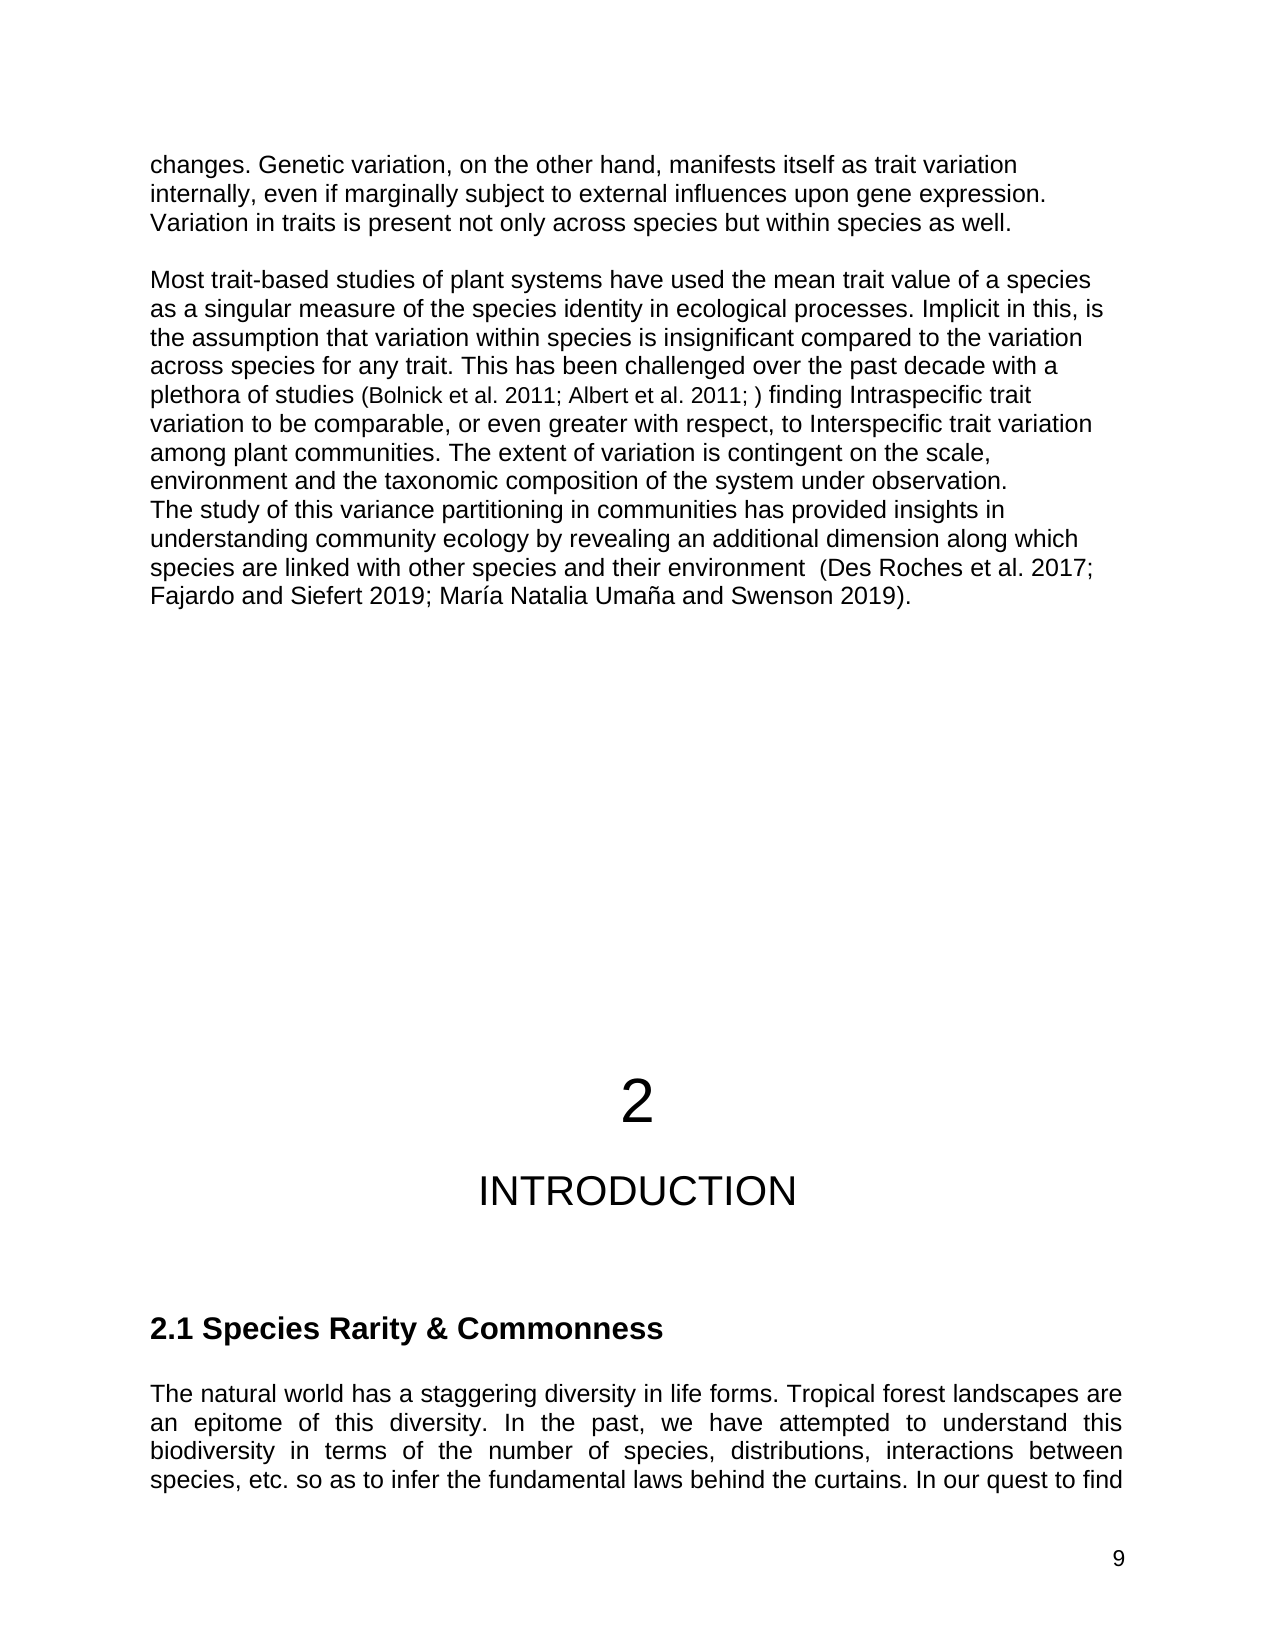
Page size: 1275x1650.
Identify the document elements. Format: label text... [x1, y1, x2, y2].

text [150, 150, 1125, 236]
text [150, 1346, 1125, 1494]
text 2.1 Species Rarity & Commonness [150, 1310, 1125, 1346]
text 2 [150, 1063, 1125, 1135]
text The study of this variance partitioning in communities has provided insights in understanding community ecology by revealing an additional dimension along which species are linked with other species and their environment (Des Roches et al. 2017; Fajardo and Siefert 2019; María Natalia Umaña and Swenson 2019). [150, 495, 1125, 636]
text Most trait-based studies of plant systems have used the mean trait value of a species as a singular measure of the species identity in ecological processes. Implicit in this, is the assumption that variation within species is insignificant compared to the variation across species for any trait. This has been challenged over the past decade with a plethora of studies (Bolnick et al. 2011; Albert et al. 2011; ) finding Intraspecific trait variation to be comparable, or even greater with respect, to Interspecific trait variation among plant communities. The extent of variation is contingent on the scale, environment and the taxonomic composition of the system under observation. [150, 265, 1125, 495]
text INTRODUCTION [150, 1166, 1125, 1214]
